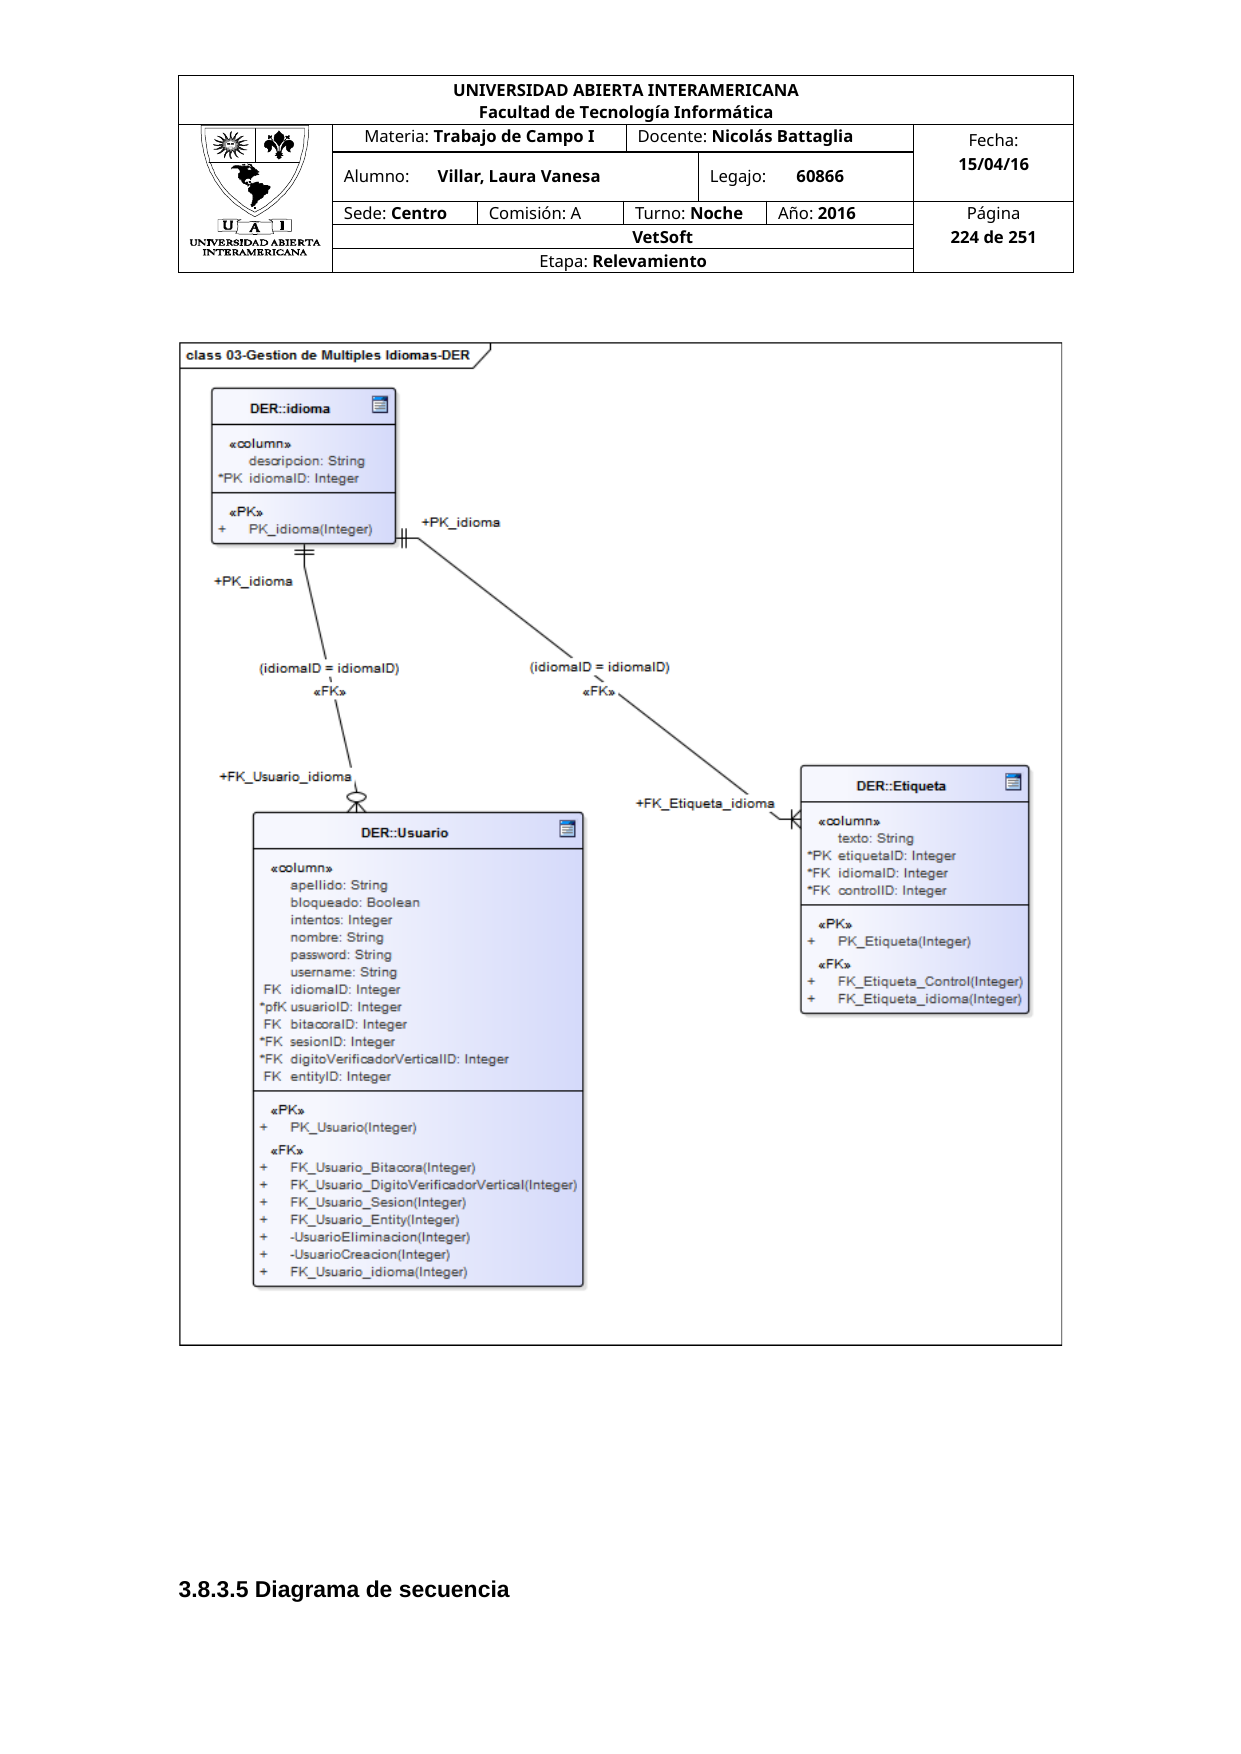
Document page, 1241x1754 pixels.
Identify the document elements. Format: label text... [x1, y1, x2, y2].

subtitle 3.8.3.5 Diagrama de secuencia [178, 1576, 1062, 1602]
picture [178, 341, 1063, 1346]
